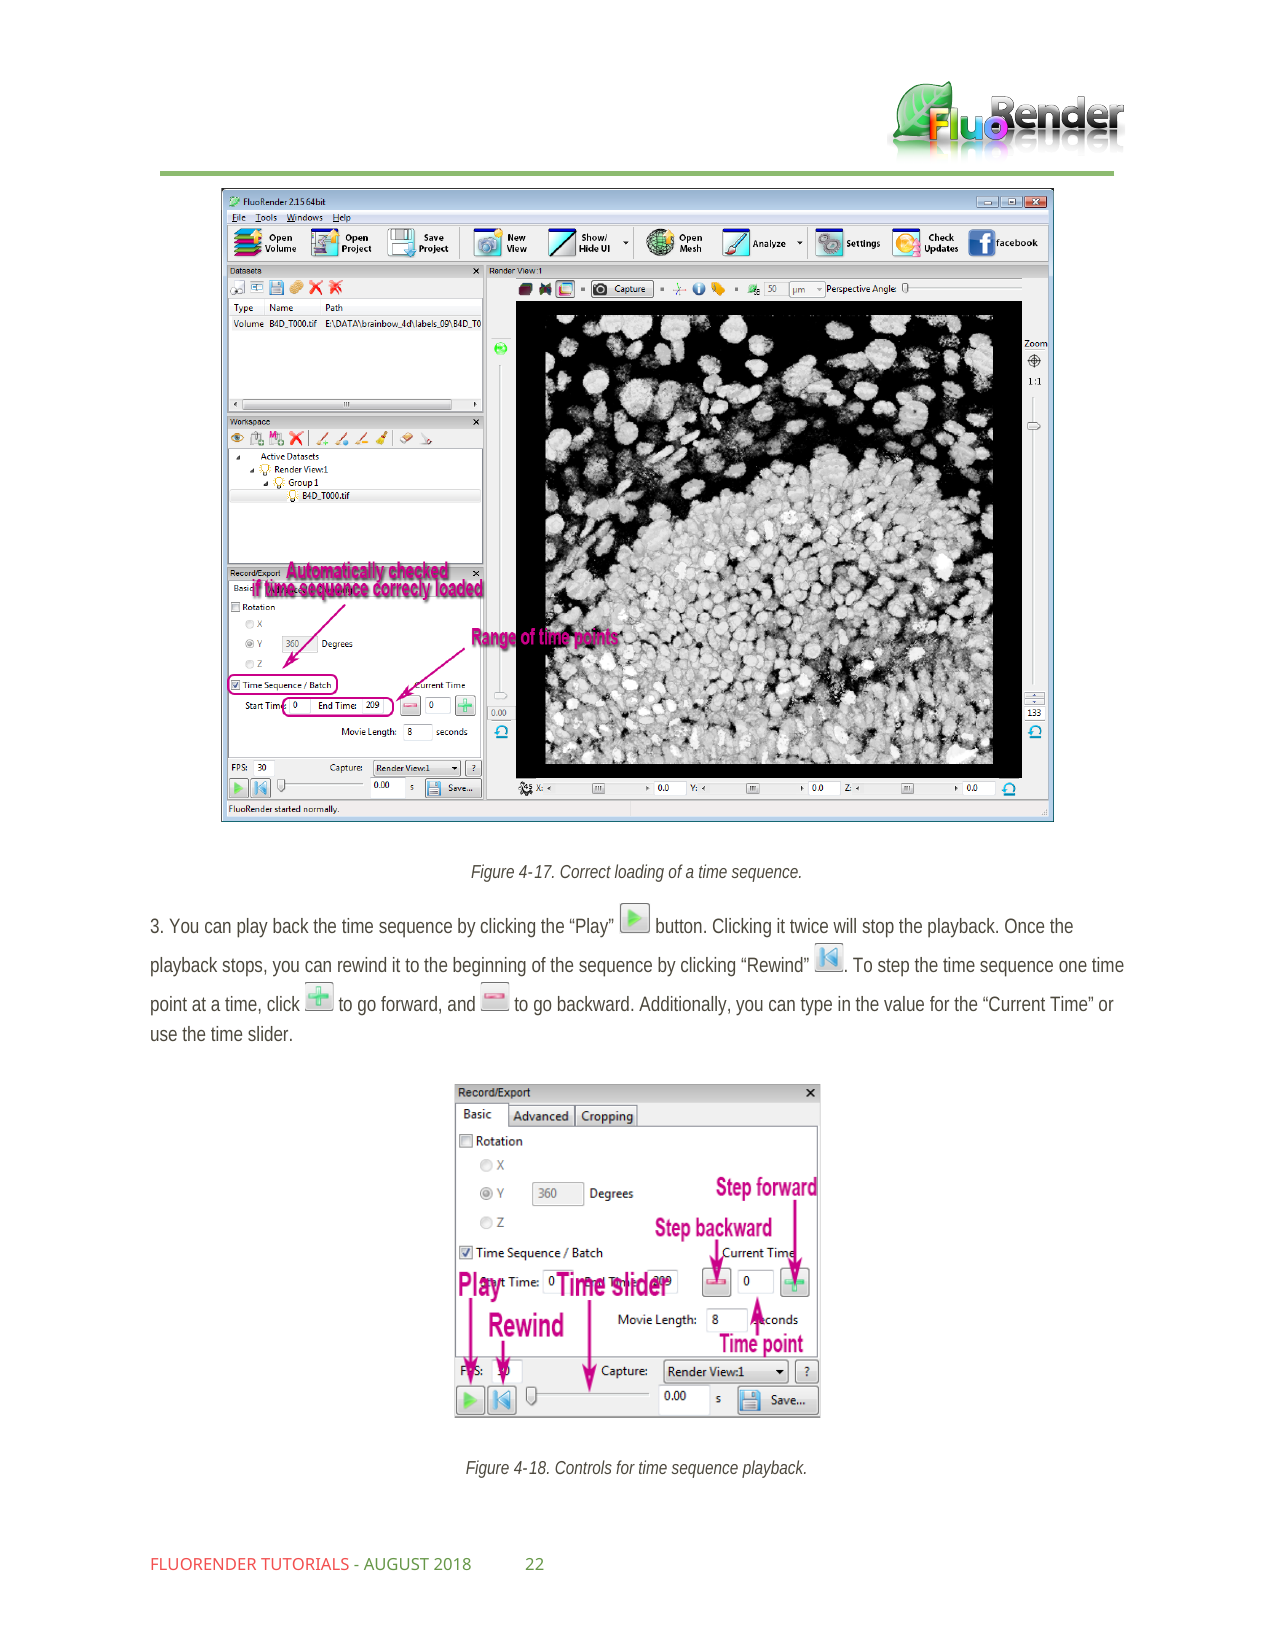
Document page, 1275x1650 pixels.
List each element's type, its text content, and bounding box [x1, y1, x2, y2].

picture [221, 188, 1054, 822]
picture [480, 982, 510, 1011]
picture [887, 75, 1125, 165]
text 3. You can play back the time sequence by clicking the “Play” button. Clicking it twice will stop the playback. Once the playback stops, you can rewind it to the beginning of the sequence by clicking “Rewind” . To step the time sequence one time point at a time, click to go forward, and to go backward. Additionally, you can type in the value for the “Current Time” or use the time slider. [150, 904, 1125, 1045]
picture [454, 1084, 821, 1418]
picture [814, 943, 844, 972]
picture [305, 982, 334, 1011]
picture [619, 903, 651, 934]
